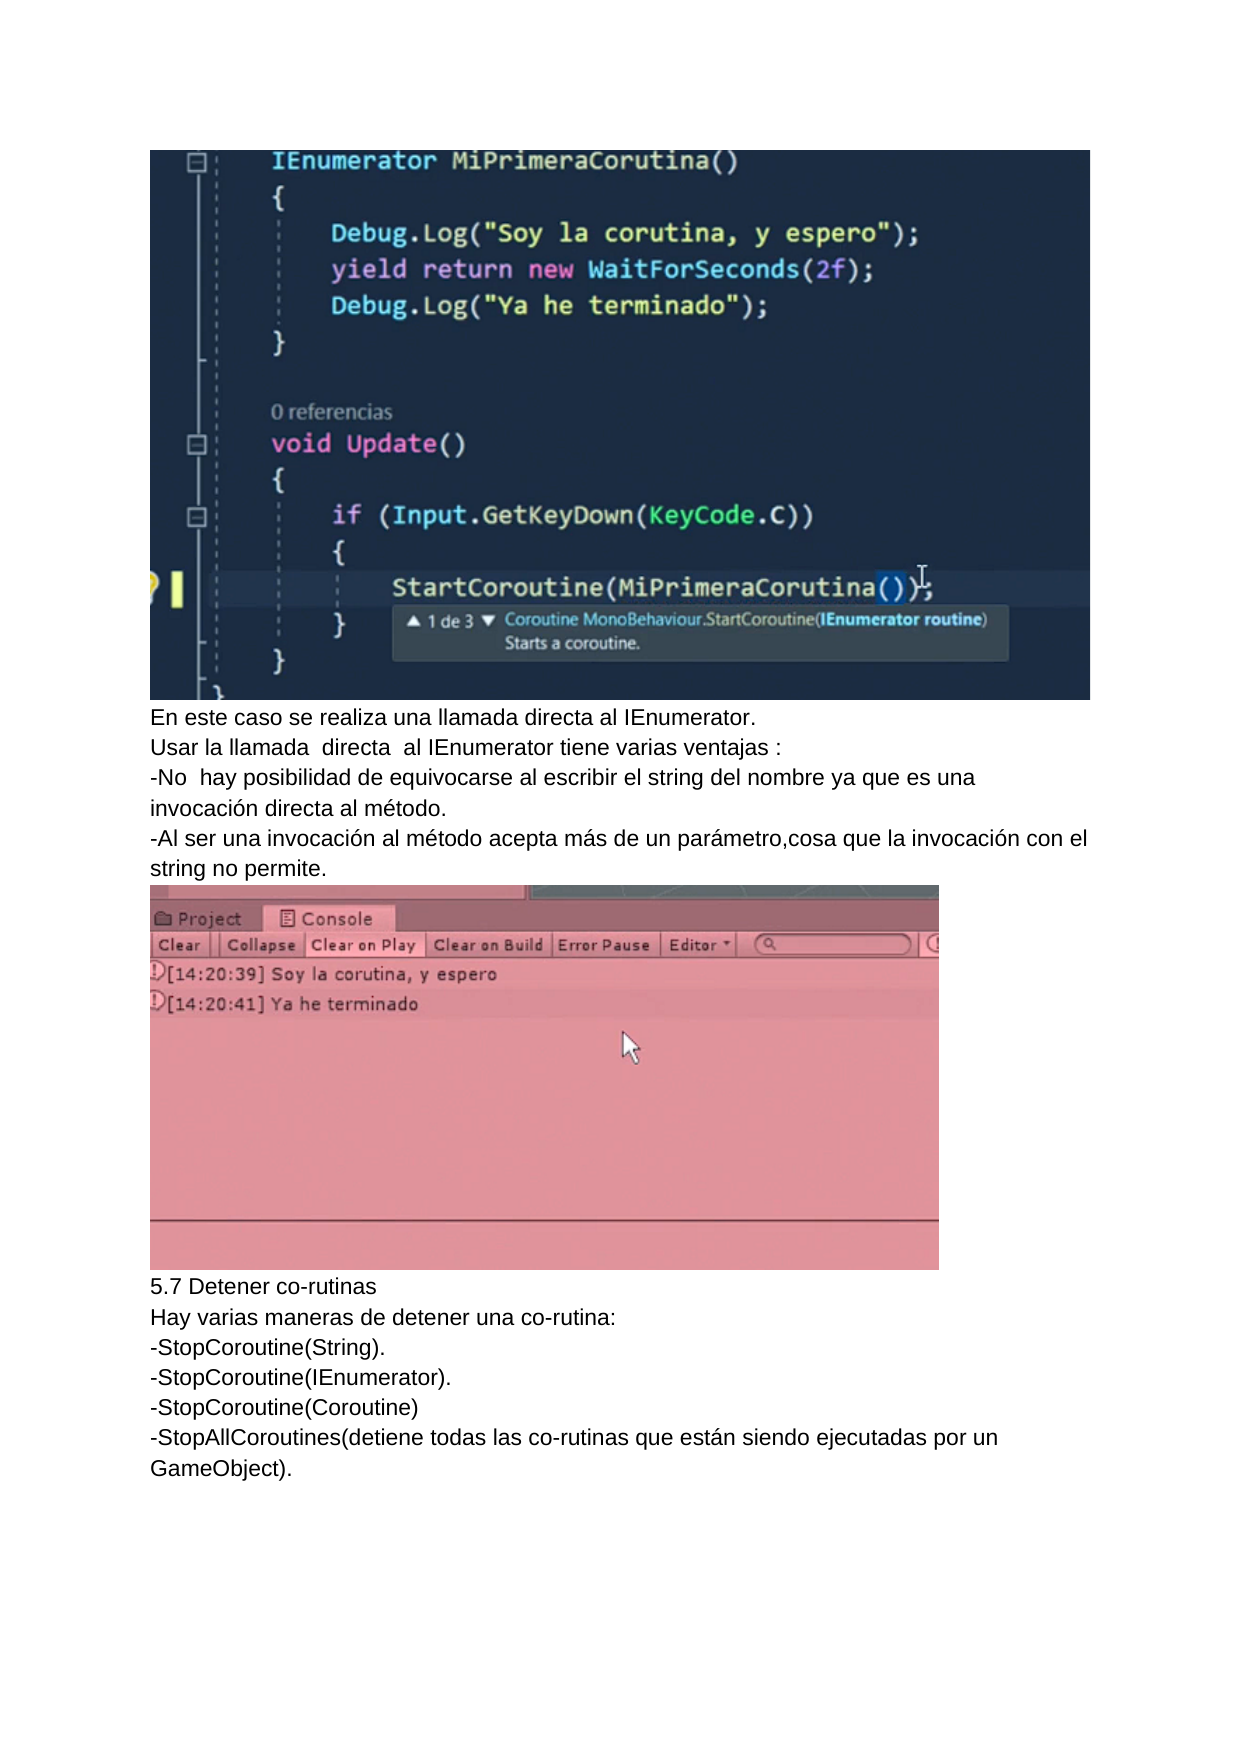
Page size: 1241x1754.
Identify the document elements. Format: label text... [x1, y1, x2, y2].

text -Al ser una invocación al método acepta más de un parámetro,cosa que la invocación con el string no permite. [150, 825, 1090, 881]
picture [150, 885, 939, 1270]
text -StopCoroutine(Coroutine) [150, 1394, 1090, 1421]
text Hay varias maneras de detener una co-rutina: [150, 1303, 1090, 1330]
text -No hay posibilidad de equivocarse al escribir el string del nombre ya que es una invocación directa al método. [150, 764, 1090, 821]
text -StopAllCoroutines(detiene todas las co-rutinas que están siendo ejecutadas por un GameObject). [150, 1424, 1090, 1481]
text -StopCoroutine(IEnumerator). [150, 1364, 1090, 1390]
text En este caso se realiza una llamada directa al IEnumerator. [150, 704, 1090, 730]
text Usar la llamada directa al IEnumerator tiene varias ventajas : [150, 734, 1090, 760]
text 5.7 Detener co-rutinas [150, 1273, 1090, 1300]
text -StopCoroutine(String). [150, 1334, 1090, 1360]
picture [150, 150, 1091, 700]
